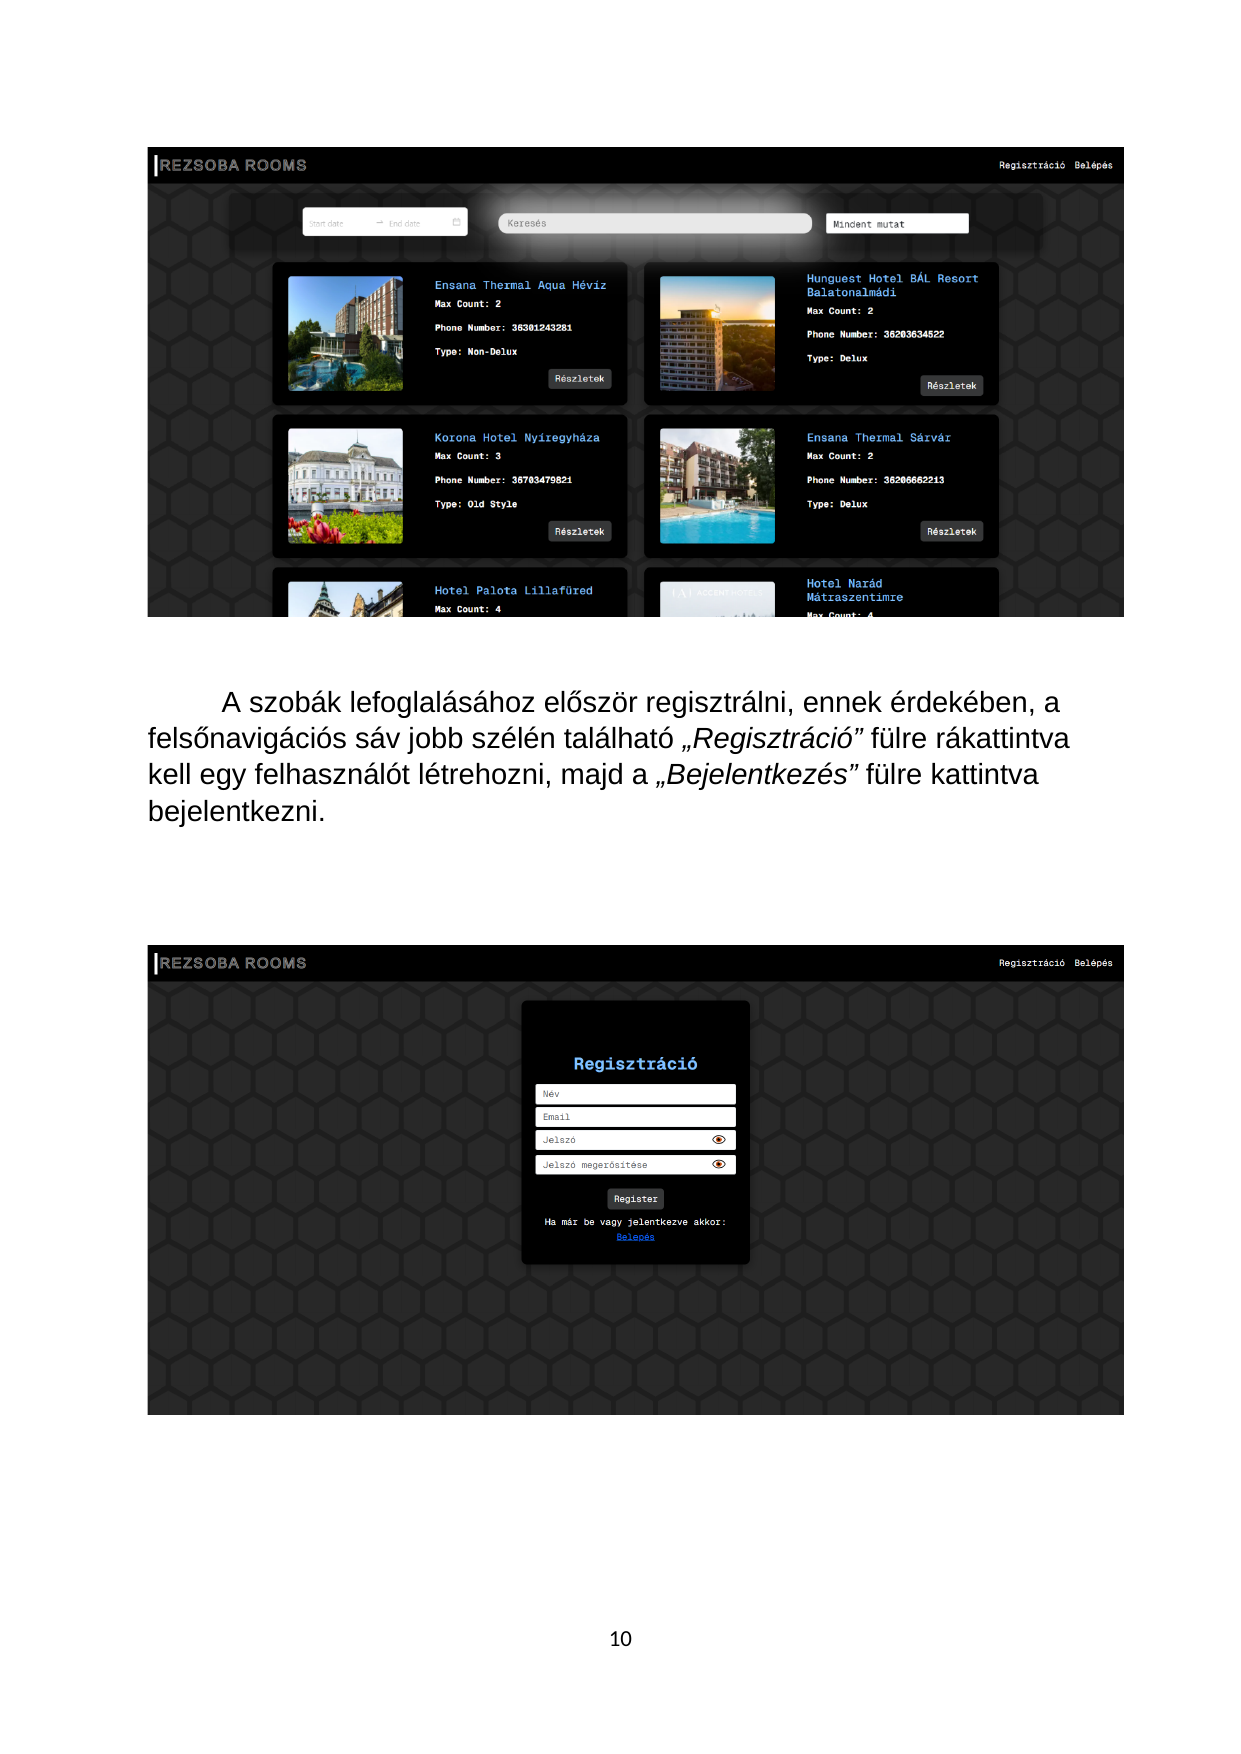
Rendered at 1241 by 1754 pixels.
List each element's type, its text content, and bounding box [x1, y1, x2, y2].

picture [147, 945, 1124, 1415]
text A szobák lefoglalásához először regisztrálni, ennek érdekében, a felsőnavigációs sáv jobb szélén található „Regisztráció” fülre rákattintva kell egy felhasználót létrehozni, majd a „Bejelentkezés” fülre kattintva bejelentkezni. [148, 685, 1093, 827]
picture [147, 147, 1124, 617]
